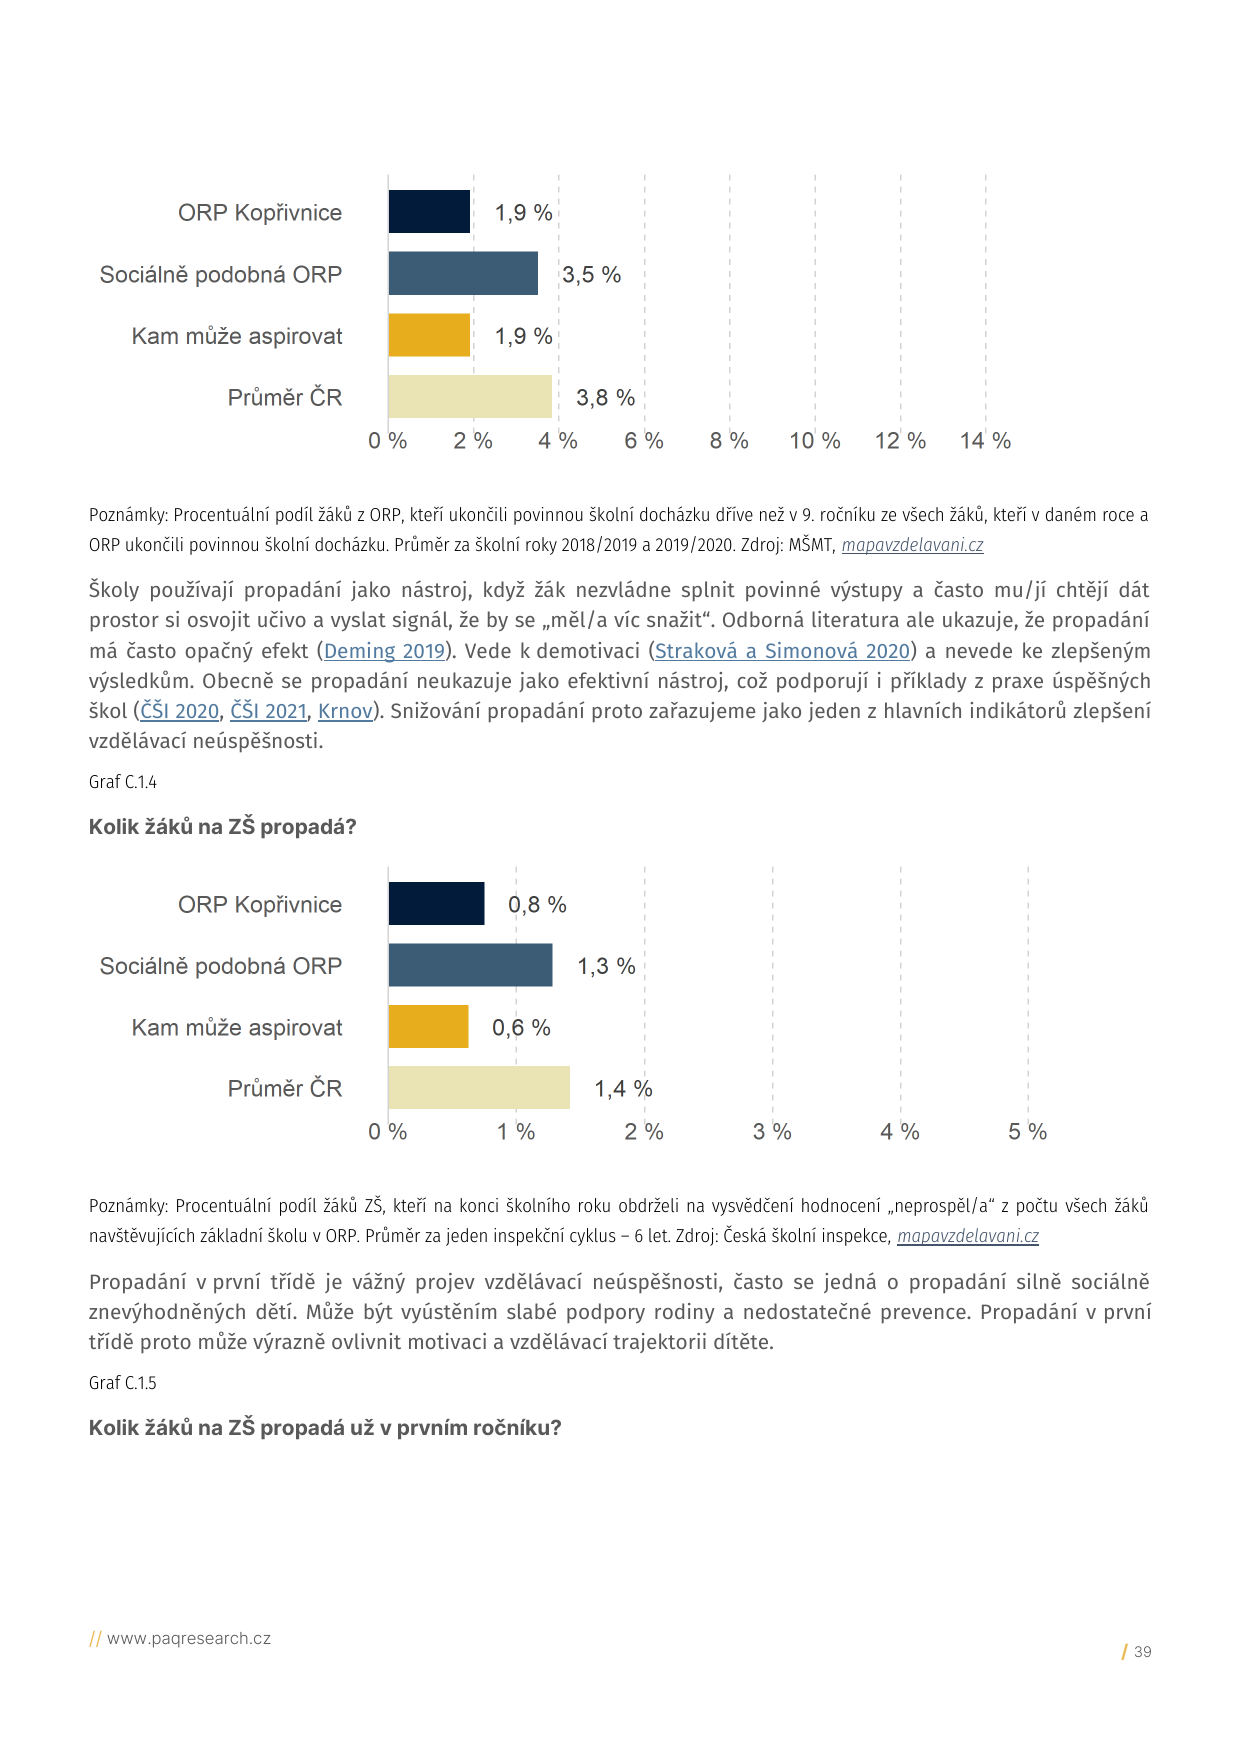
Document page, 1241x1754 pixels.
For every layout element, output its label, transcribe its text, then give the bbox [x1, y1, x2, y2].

text Kolik žáků na ZŠ propadá? [89, 809, 1152, 839]
text Graf C.1.4 [89, 771, 1152, 793]
text Poznámky: Procentuální podíl žáků ZŠ, kteří na konci školního roku obdrželi na vysvědčení hodnocení „neprospěl/a“ z počtu všech žáků navštěvujících základní školu v ORP. Průměr za jeden inspekční cyklus – 6 let. Zdroj: Česká školní inspekce, mapavzdelavani.cz [89, 1187, 1152, 1248]
picture [88, 839, 1139, 1171]
text Kolik žáků na ZŠ propadá už v prvním ročníku? [89, 1410, 1152, 1440]
text Propadání v první třídě je vážný projev vzdělávací neúspěšnosti, často se jedná o propadání silně sociálně znevýhodněných dětí. Může být vyústěním slabé podpory rodiny a nedostatečné prevence. Propadání v první třídě proto může výrazně ovlivnit motivaci a vzdělávací trajektorii dítěte. [89, 1264, 1152, 1355]
text Školy používají propadání jako nástroj, když žák nezvládne splnit povinné výstupy a často mu/jí chtějí dát prostor si osvojit učivo a vyslat signál, že by se „měl/a víc snažit“. Odborná literatura ale ukazuje, že propadání má často opačný efekt (Deming 2019). Vede k demotivaci (Straková a Simonová 2020) a nevede ke zlepšeným výsledkům. Obecně se propadání neukazuje jako efektivní nástroj, což podporují i příklady z praxe úspěšných škol (ČŠI 2020, ČŠI 2021, Krnov). Snižování propadání proto zařazujeme jako jeden z hlavních indikátorů zlepšení vzdělávací neúspěšnosti. [89, 573, 1152, 754]
text Poznámky: Procentuální podíl žáků z ORP, kteří ukončili povinnou školní docházku dříve než v 9. ročníku ze všech žáků, kteří v daném roce a ORP ukončili povinnou školní docházku. Průměr za školní roky 2018/2019 a 2019/2020. Zdroj: MŠMT, mapavzdelavani.cz [89, 496, 1152, 556]
text Graf C.1.5 [89, 1372, 1152, 1394]
picture [88, 147, 1139, 480]
